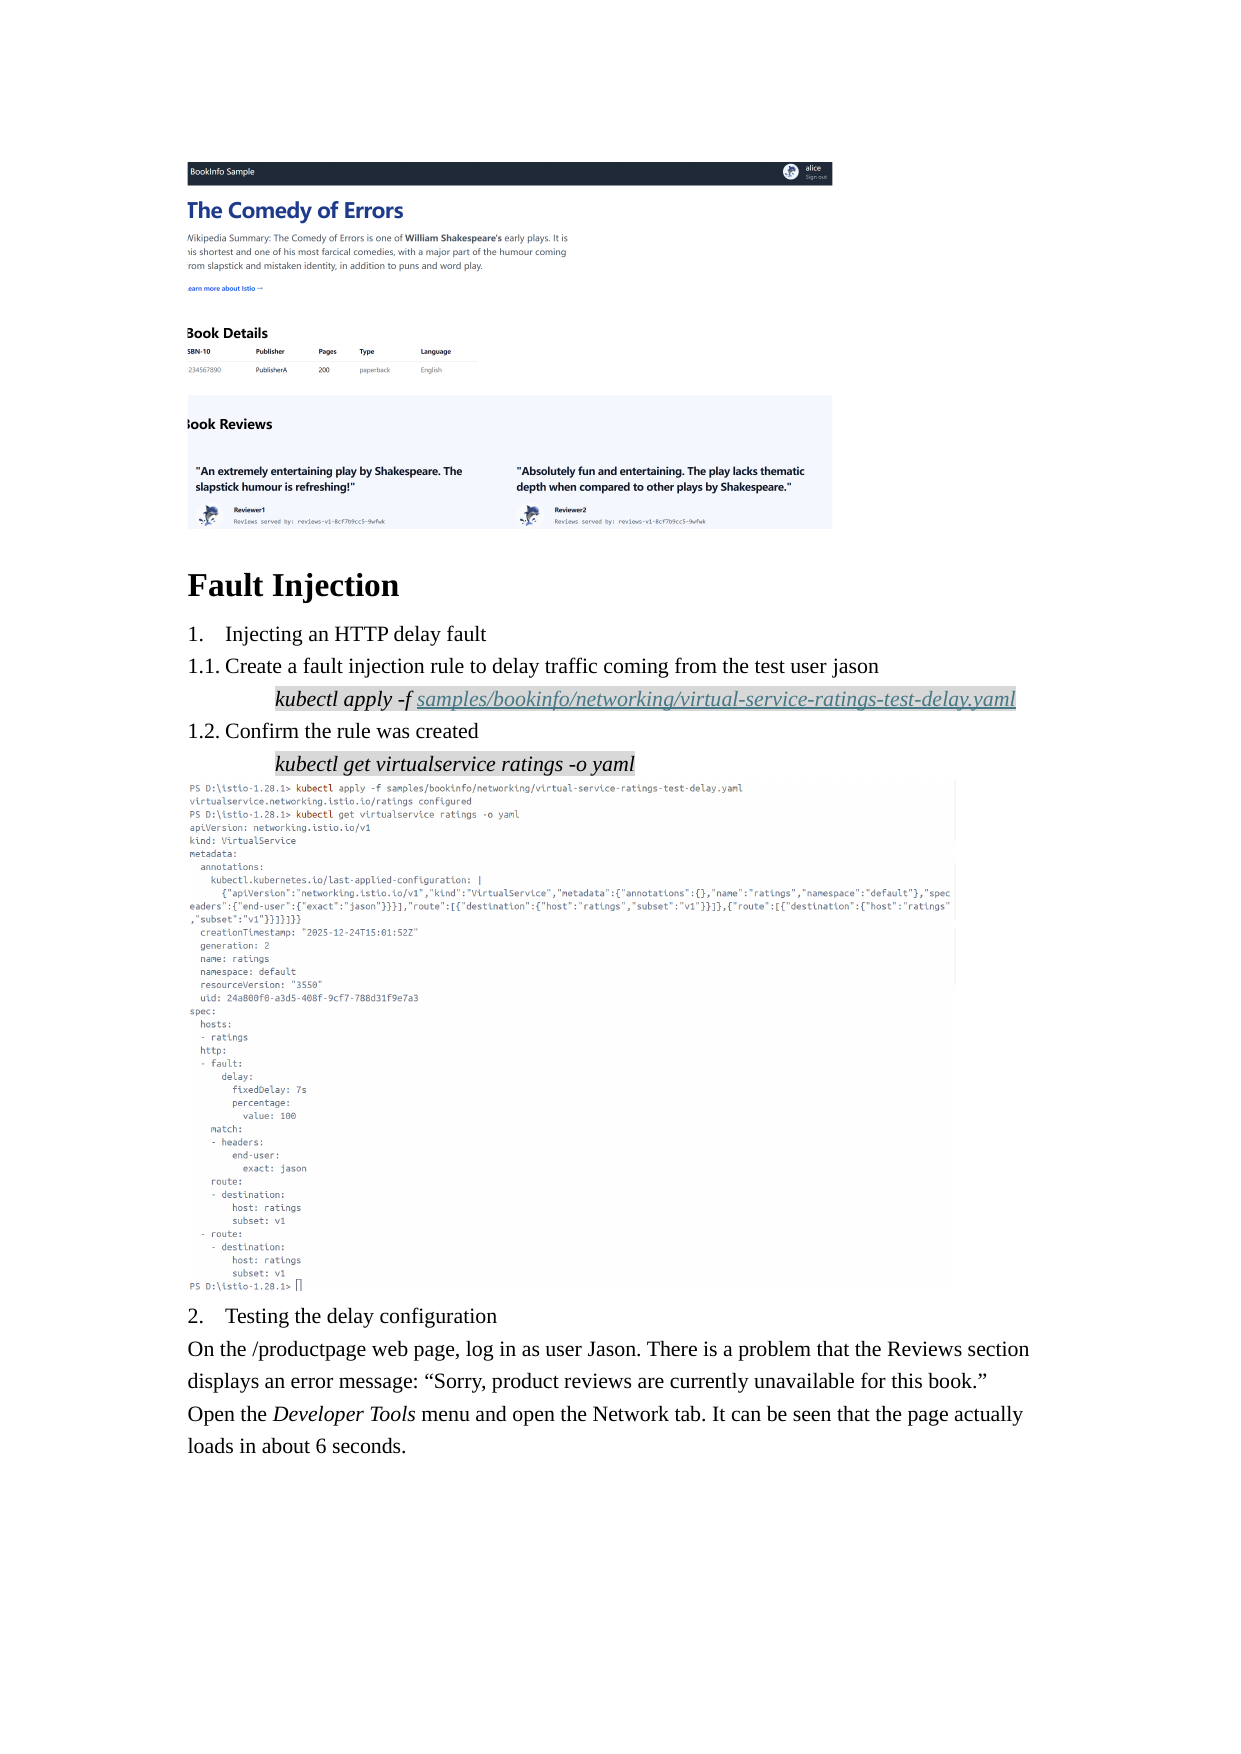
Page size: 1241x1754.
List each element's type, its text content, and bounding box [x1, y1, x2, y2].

subtitle Fault Injection [187, 552, 1053, 617]
text On the /productpage web page, log in as user Jason. There is a problem that the Reviews section displays an error message: “Sorry, product reviews are currently unavailable for this book.” [187, 1332, 1053, 1397]
list Testing the delay configuration [187, 1299, 1053, 1332]
picture [187, 162, 833, 529]
text kubectl get virtualservice ratings -o yaml [275, 747, 1053, 779]
list Confirm the rule was created [187, 714, 1053, 747]
list Injecting an HTTP delay fault [187, 617, 1053, 649]
text kubectl apply -f samples/bookinfo/networking/virtual-service-ratings-test-delay.yaml [275, 682, 1053, 714]
picture [187, 779, 956, 1291]
text Open the Developer Tools menu and open the Network tab. It can be seen that the page actually loads in about 6 seconds. [187, 1397, 1053, 1462]
list Create a fault injection rule to delay traffic coming from the test user jason [187, 649, 1053, 682]
